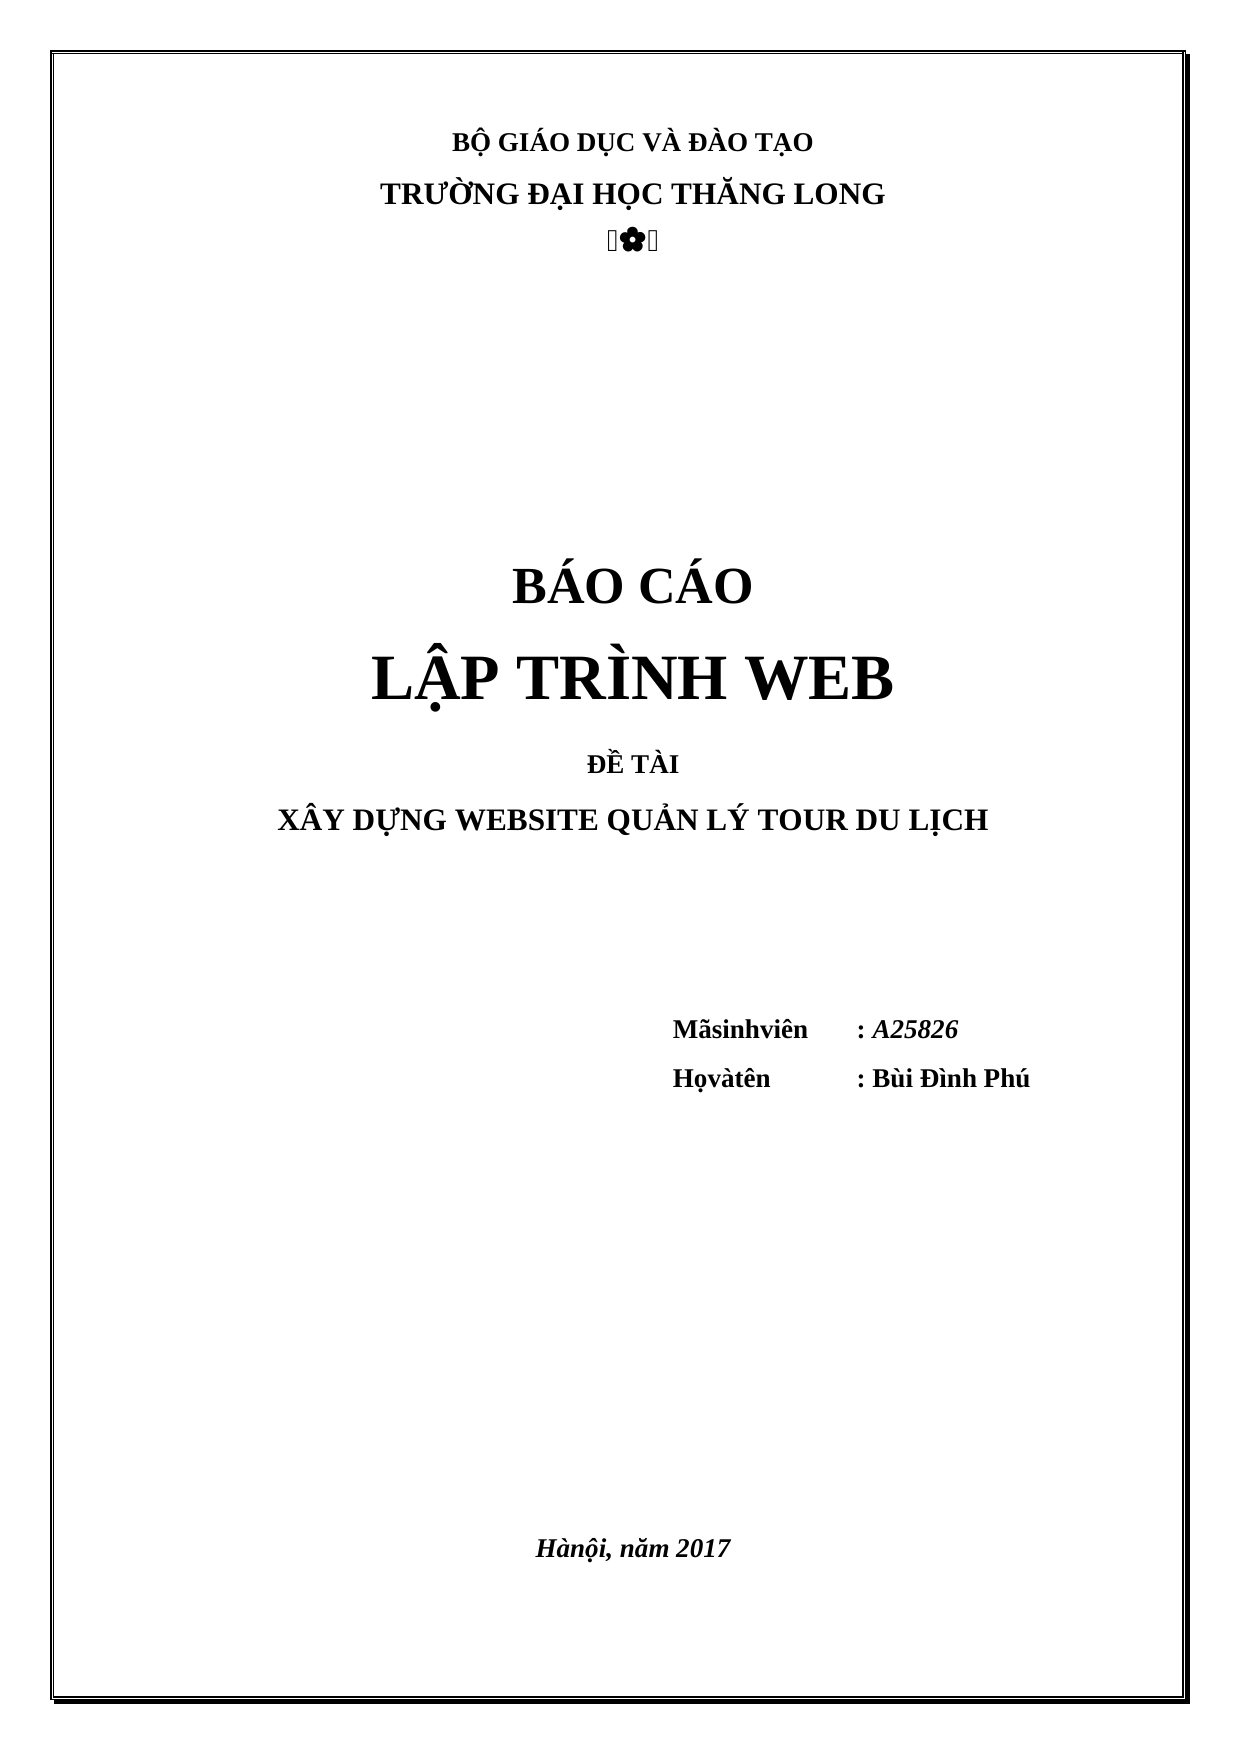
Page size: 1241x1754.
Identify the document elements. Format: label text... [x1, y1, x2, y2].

text BỘ GIÁO DỤC VÀ ĐÀO TẠO [148, 126, 1118, 157]
text BÁO CÁO [148, 555, 1118, 615]
text XÂY DỰNG WEBSITE QUẢN LÝ TOUR DU LỊCH [148, 801, 1118, 837]
text Họvàtên : Bùi Đình Phú [673, 1062, 1118, 1093]
text Mãsinhviên : A25826 [673, 1013, 1118, 1044]
text ĐỀ TÀI [148, 748, 1118, 779]
text Hànội, năm 2017 [148, 1532, 1118, 1564]
text LẬP TRÌNH WEB [148, 639, 1118, 714]
text TRƯỜNG ĐẠI HỌC THĂNG LONG [148, 175, 1118, 211]
